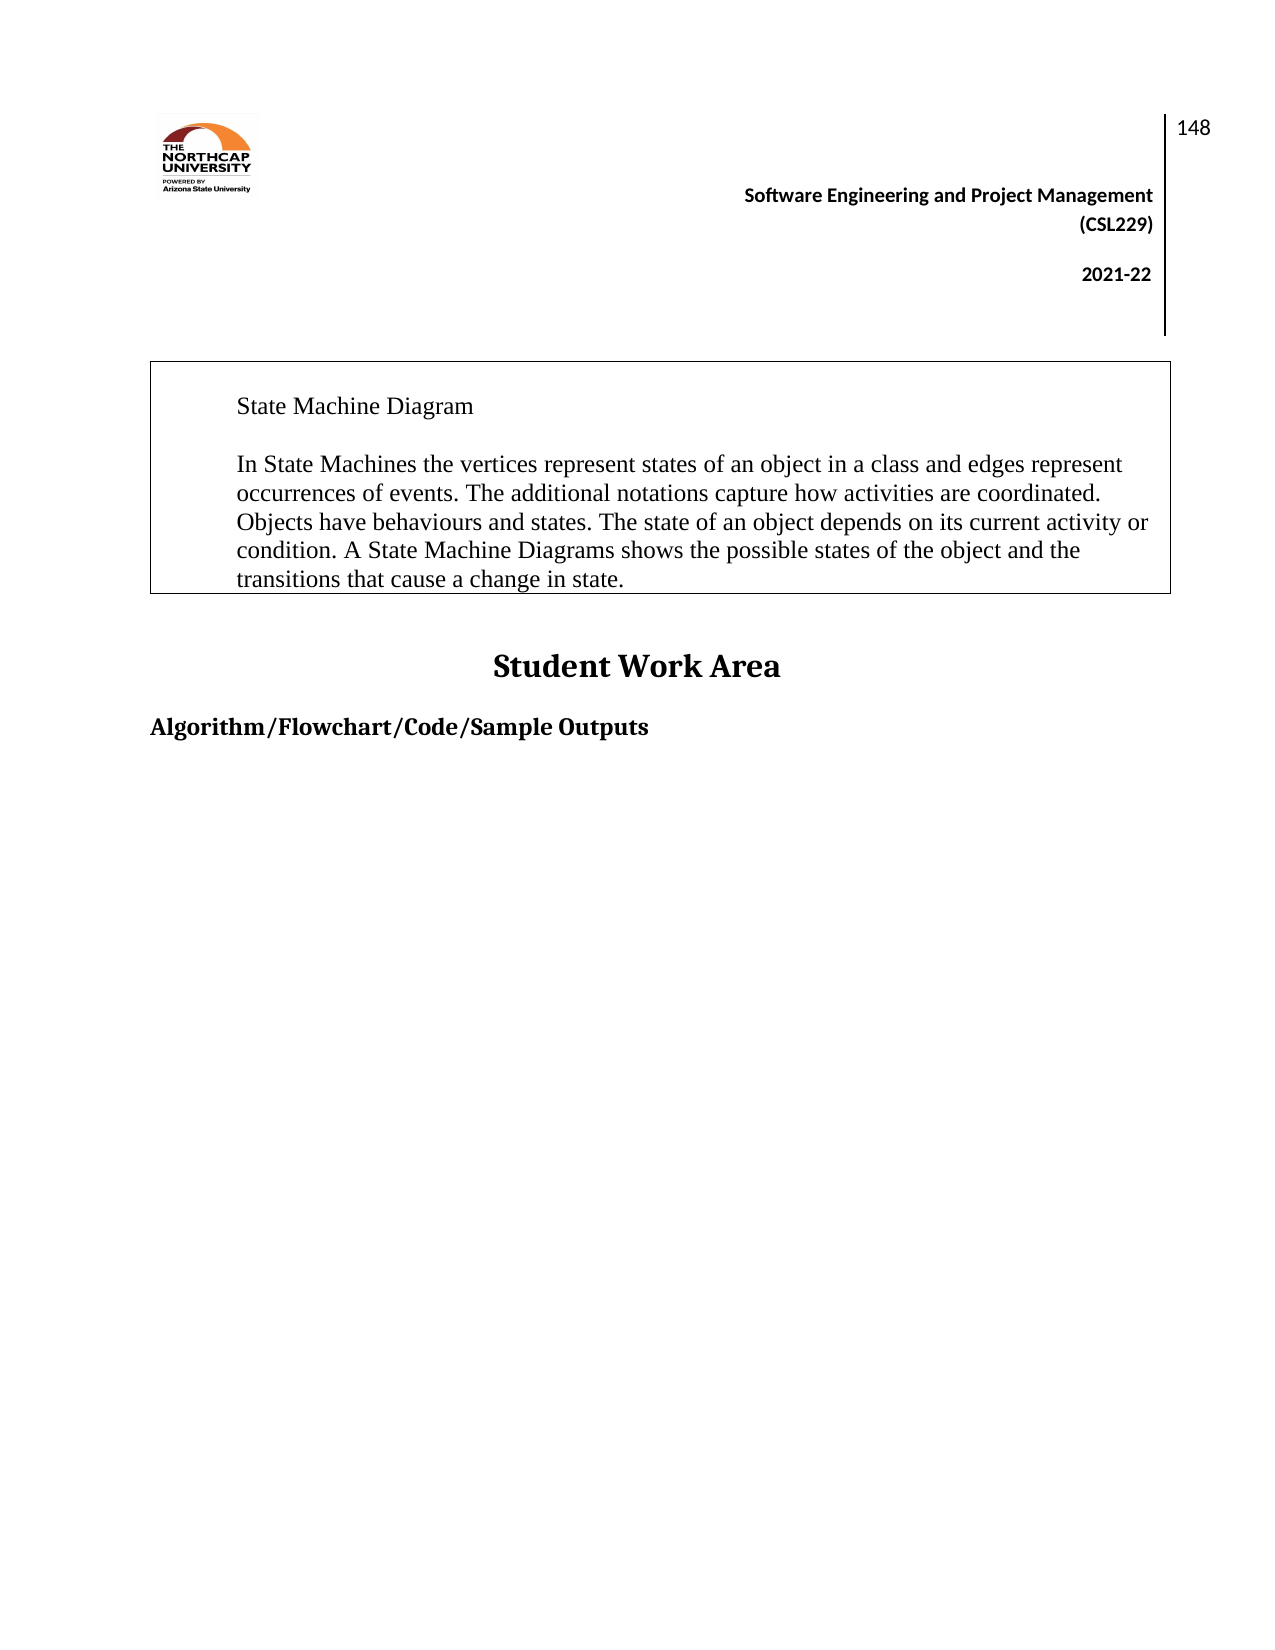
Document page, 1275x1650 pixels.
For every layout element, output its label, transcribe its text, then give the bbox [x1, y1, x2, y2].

picture [155, 113, 260, 202]
text Student Work Area [150, 648, 1125, 686]
text Algorithm/Flowchart/Code/Sample Outputs [150, 713, 1125, 742]
